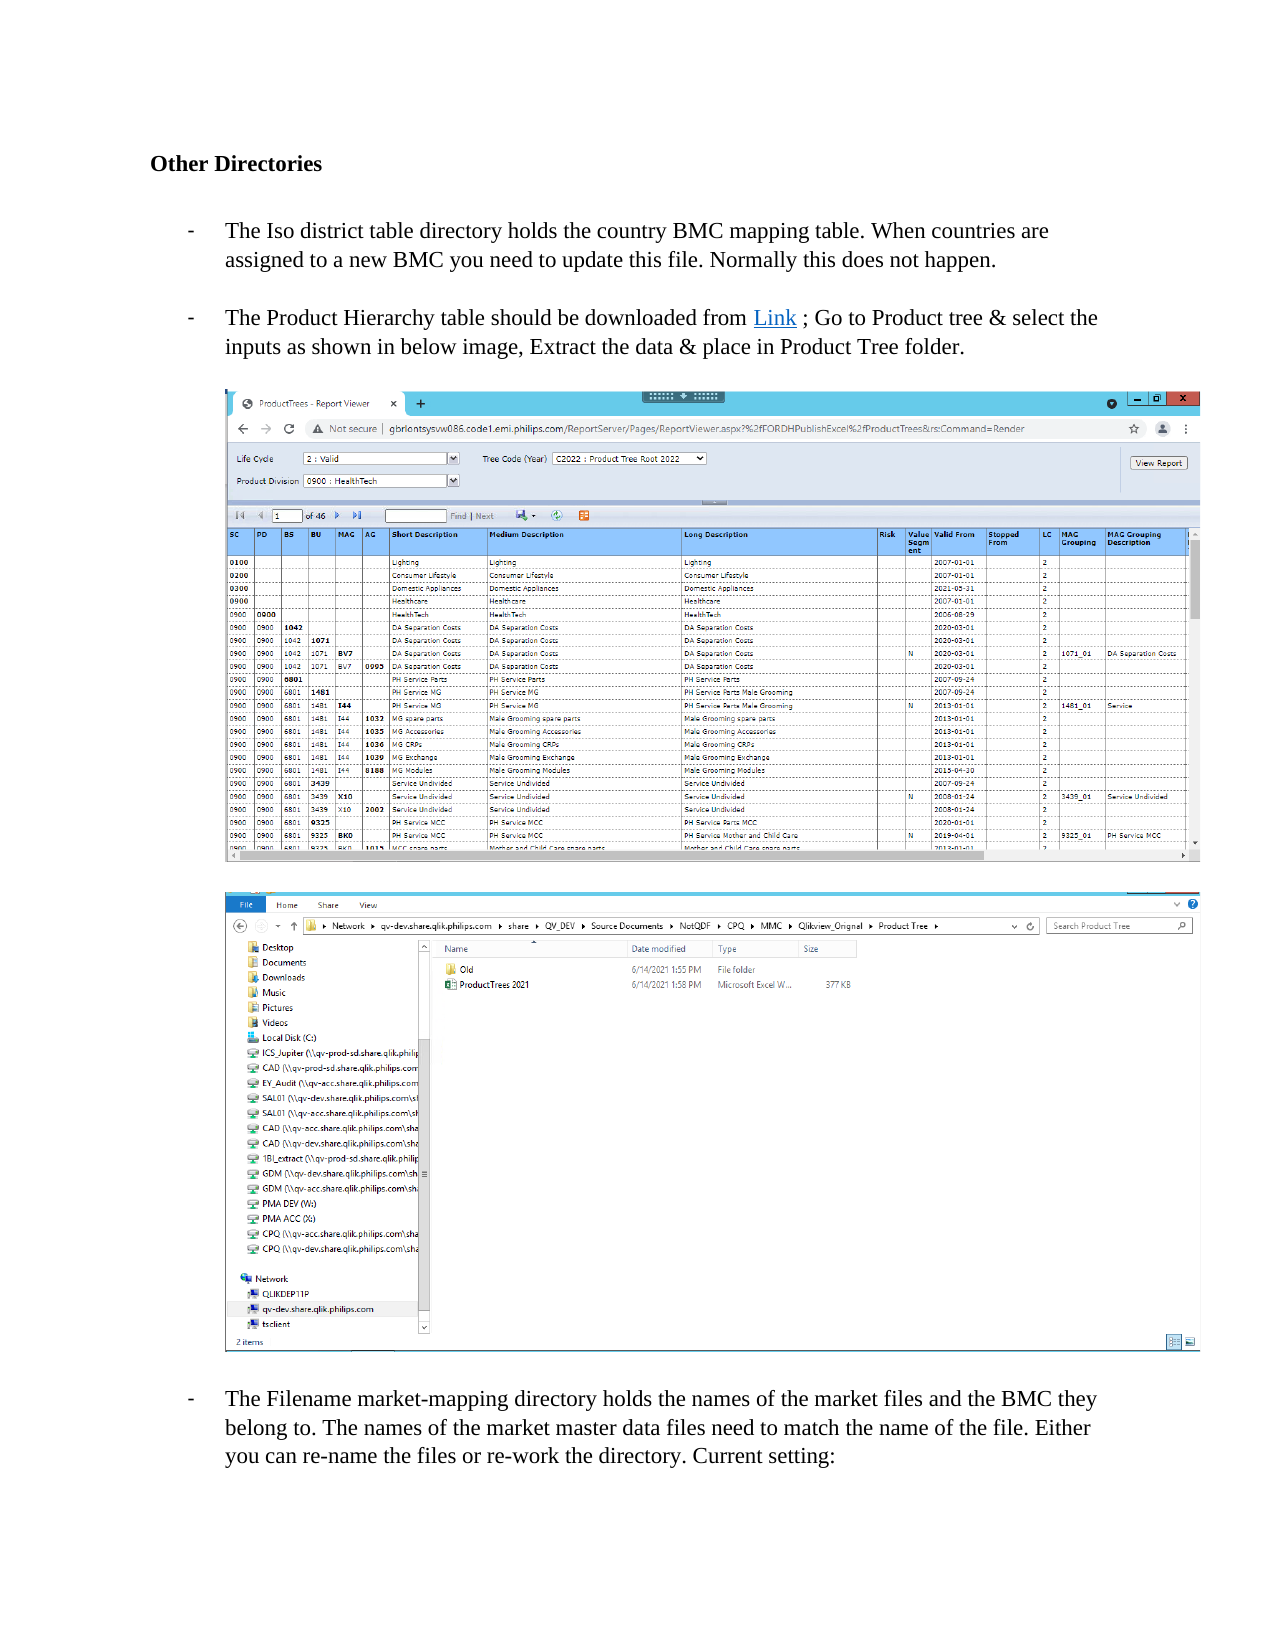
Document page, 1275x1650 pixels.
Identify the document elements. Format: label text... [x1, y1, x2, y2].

list The Filename market-mapping directory holds the names of the market files and the BMC they belong to. The names of the market master data files need to match the name of the file. Either you can re-name the files or re-work the directory. Current setting: [187, 1384, 1125, 1499]
subtitle Other Directories [150, 150, 1125, 213]
list The Iso district table directory holds the country BMC mapping table. When countries are assigned to a new BMC you need to update this file. Normally this does not happen. [187, 216, 1125, 272]
picture [225, 892, 1200, 1352]
list The Product Hierarchy table should be downloaded from Link ; Go to Product tree & select the inputs as shown in below image, Extract the data & place in Product Tree folder. [187, 303, 1125, 359]
picture [225, 389, 1200, 862]
